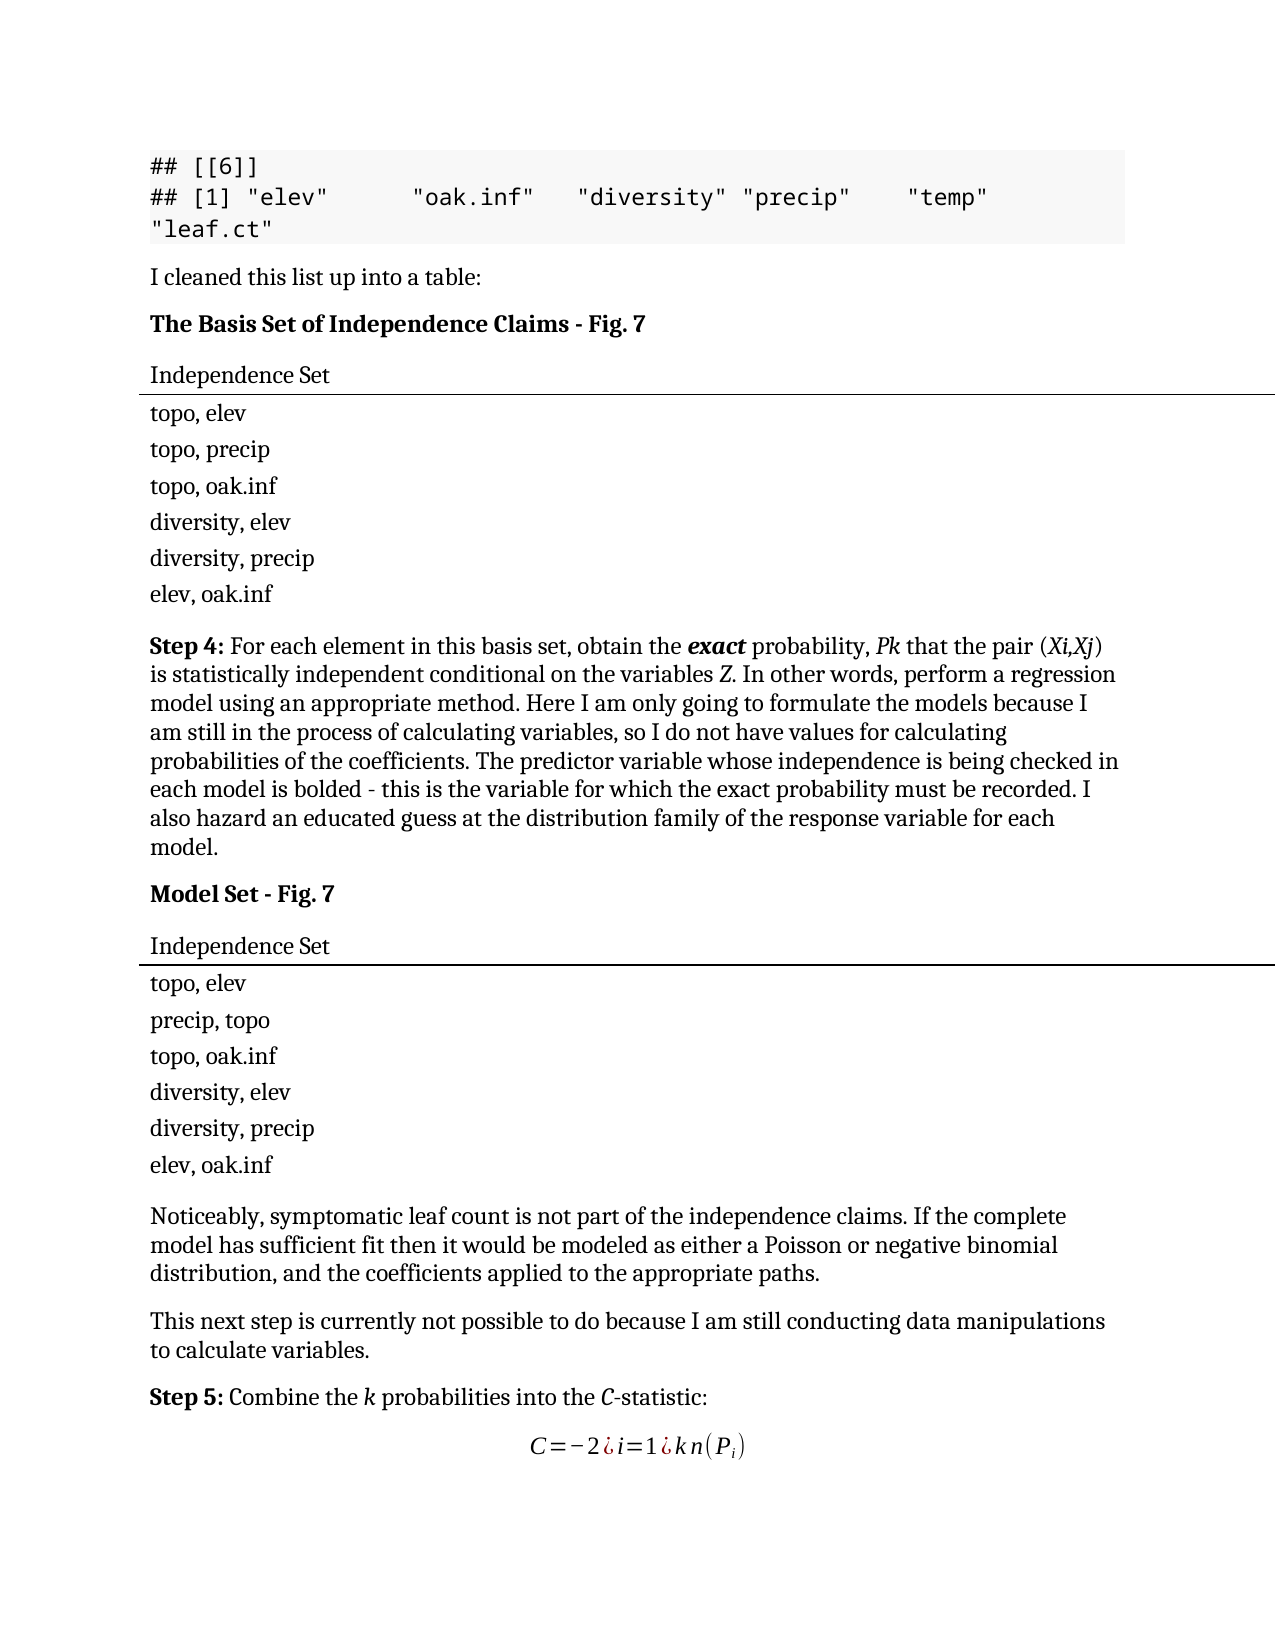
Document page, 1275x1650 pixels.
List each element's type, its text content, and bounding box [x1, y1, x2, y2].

text Step 5: Combine the k probabilities into the C-statistic: [150, 1383, 1125, 1412]
table_cell topo, oak.inf [139, 1038, 1275, 1074]
table_cell precip, topo [139, 1002, 1275, 1038]
table_header Independence Set [139, 358, 1275, 394]
text I cleaned this list up into a table: [150, 262, 1125, 291]
table_cell diversity, precip [139, 540, 1275, 577]
table_cell topo, oak.inf [139, 468, 1275, 504]
table_cell diversity, elev [139, 504, 1275, 540]
text Step 4: For each element in this basis set, obtain the exact probability, Pk that the pair (Xi,Xj) is statistically independent conditional on the variables Z. In other words, perform a regression model using an appropriate method. Here I am only going to formulate the models because I am still in the process of calculating variables, so I do not have values for calculating probabilities of the coefficients. The predictor variable whose independence is being checked in each model is bolded - this is the variable for which the exact probability must be recorded. I also hazard an educated guess at the distribution family of the response variable for each model. [150, 632, 1125, 862]
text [150, 150, 1125, 244]
text Model Set - Fig. 7 [150, 880, 1125, 909]
text Noticeably, symptomatic leaf count is not part of the independence claims. If the complete model has sufficient fit then it would be modeled as either a Poisson or negative binomial distribution, and the coefficients applied to the appropriate paths. [150, 1202, 1125, 1288]
table_cell topo, precip [139, 432, 1275, 468]
text The Basis Set of Independence Claims - Fig. 7 [150, 310, 1125, 339]
table_header Independence Set [139, 928, 1275, 964]
table_cell topo, elev [139, 395, 1275, 432]
table_cell elev, oak.inf [139, 1147, 1275, 1183]
table_cell diversity, elev [139, 1074, 1275, 1111]
text This next step is currently not possible to do because I am still conducting data manipulations to calculate variables. [150, 1307, 1125, 1364]
table_cell diversity, precip [139, 1111, 1275, 1147]
table_cell elev, oak.inf [139, 577, 1275, 613]
table_cell topo, elev [139, 966, 1275, 1002]
